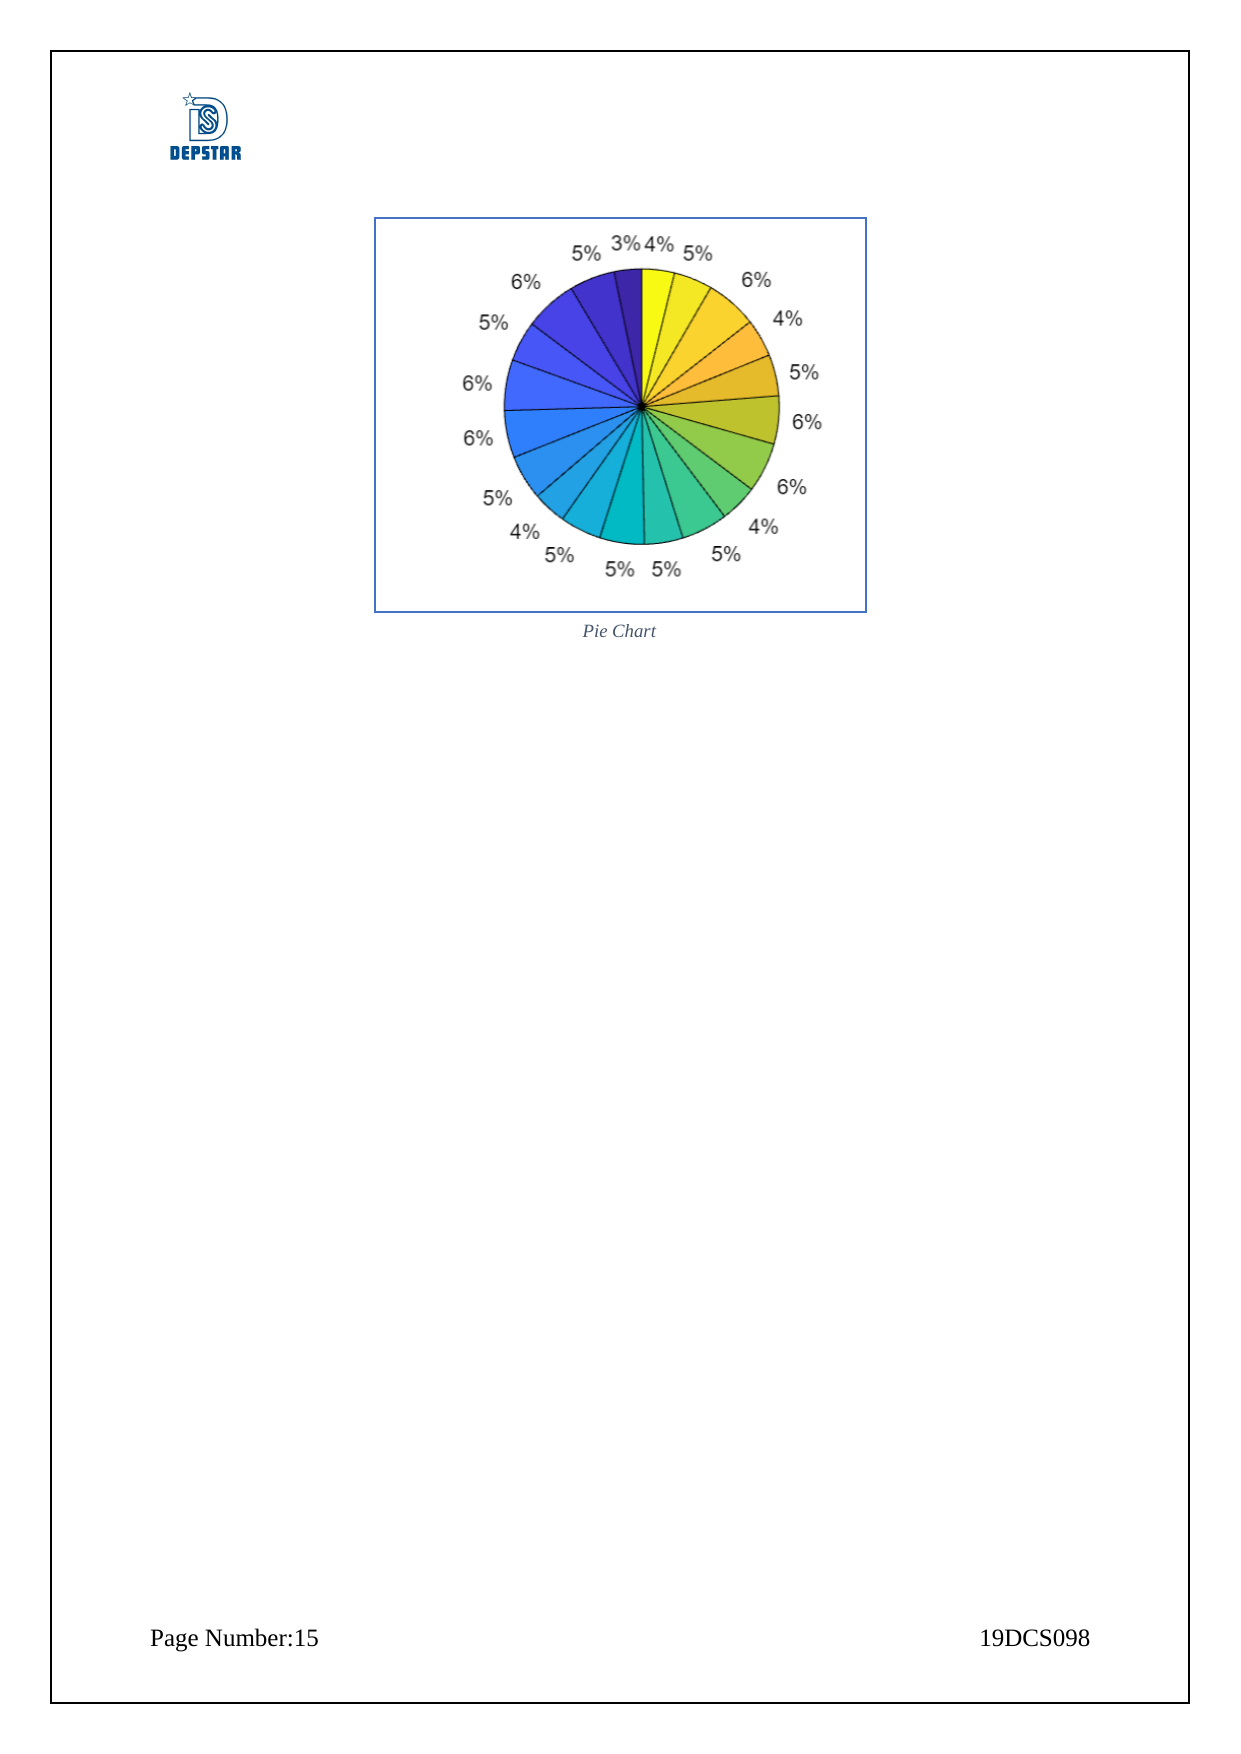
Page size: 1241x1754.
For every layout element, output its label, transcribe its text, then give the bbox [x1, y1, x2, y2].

picture [150, 73, 263, 181]
text Pie Chart [150, 620, 1090, 642]
picture [376, 219, 865, 611]
